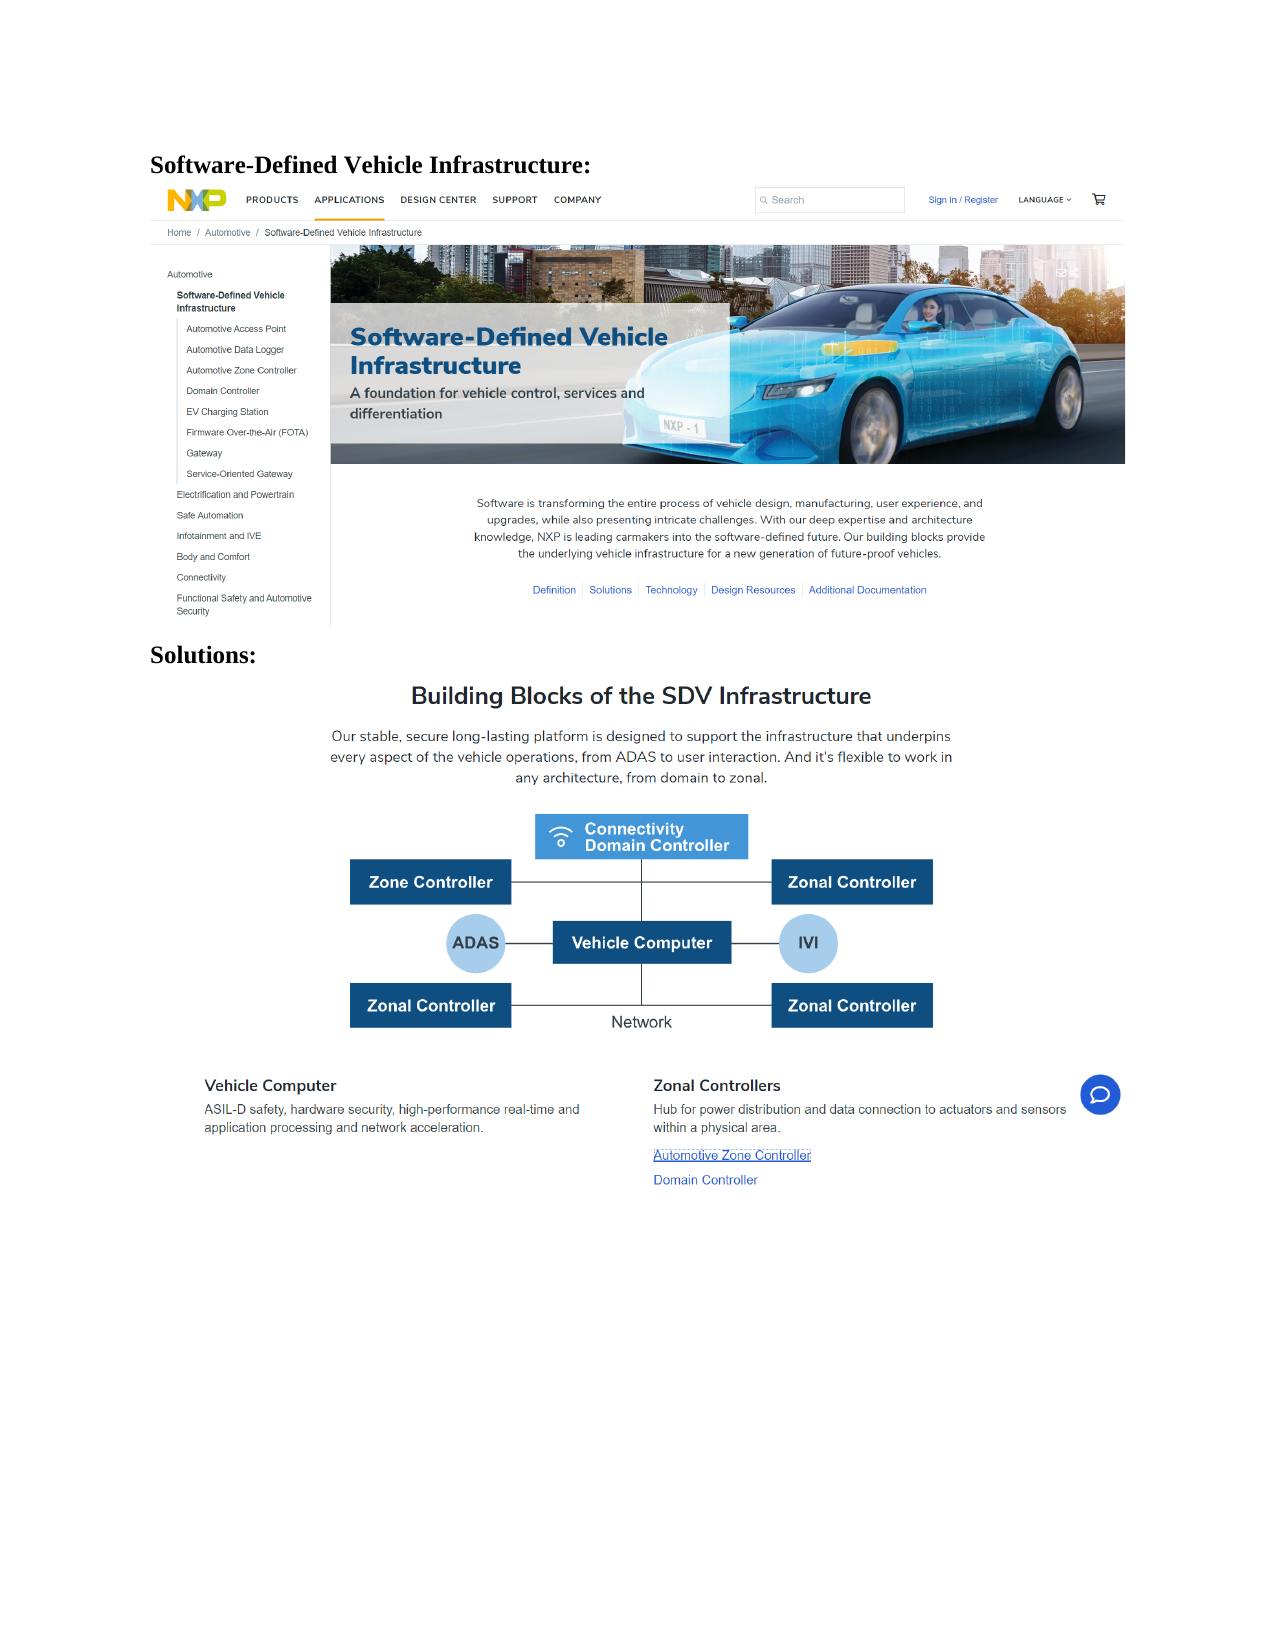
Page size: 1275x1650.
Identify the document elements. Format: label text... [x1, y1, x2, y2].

picture [150, 178, 1125, 627]
text Software-Defined Vehicle Infrastructure: [150, 150, 1125, 178]
picture [150, 683, 1125, 1190]
text Solutions: [150, 641, 1125, 669]
